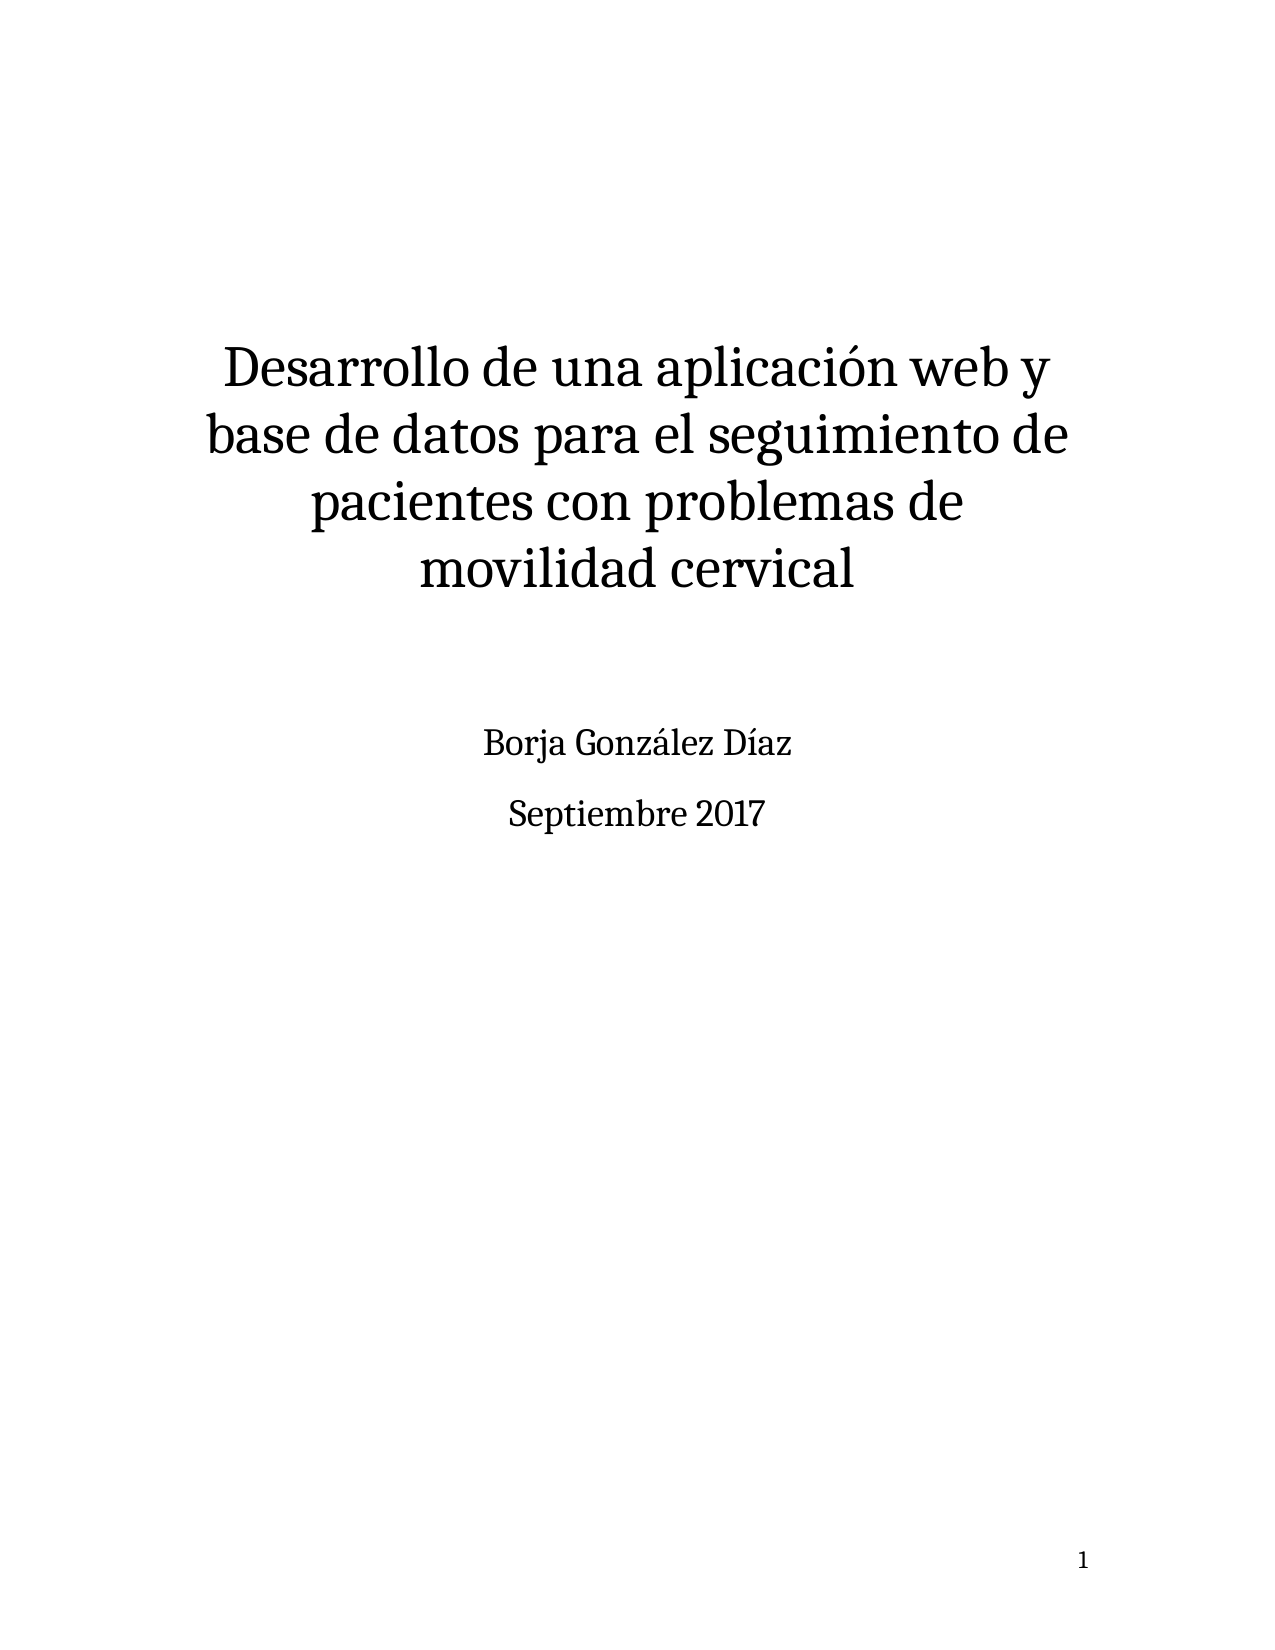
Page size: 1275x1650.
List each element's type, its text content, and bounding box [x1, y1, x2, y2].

text Septiembre 2017 [187, 790, 1087, 836]
text Desarrollo de una aplicación web y base de datos para el seguimiento de pacientes con problemas de movilidad cervical [187, 334, 1087, 602]
text Borja González Díaz [187, 719, 1087, 765]
